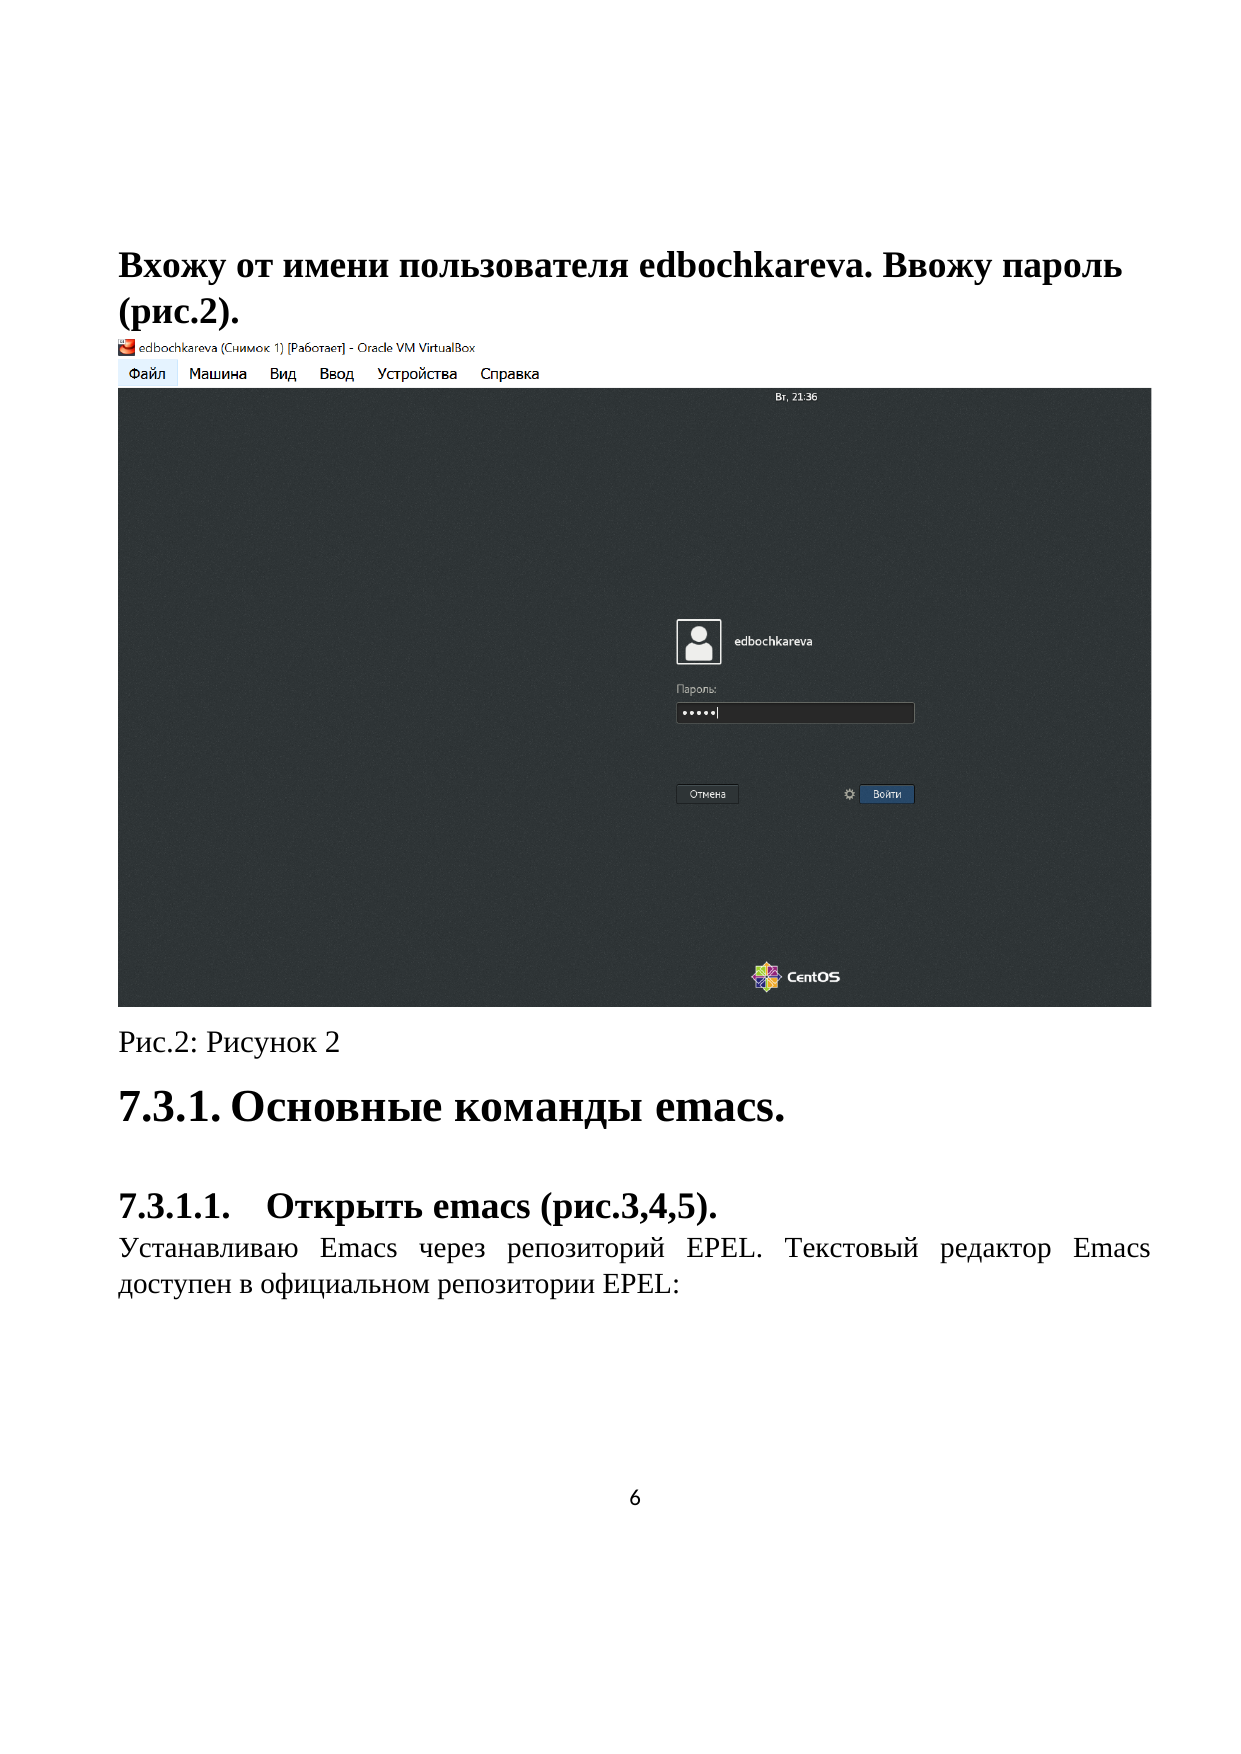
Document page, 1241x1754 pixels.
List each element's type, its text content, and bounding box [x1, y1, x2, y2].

text Устанавливаю Emacs через репозиторий EPEL. Текстовый редактор Emacs доступен в официальном репозитории EPEL: [118, 1230, 1152, 1300]
picture [118, 335, 1152, 1007]
text Рис.2: Рисунок 2 [118, 1023, 1152, 1059]
subtitle Вхожу от имени пользователя edbochkareva. Ввожу пароль (рис.2). [118, 242, 1152, 332]
subtitle Основные команды emacs. [118, 1078, 1152, 1131]
subtitle Открыть emacs (рис.3,4,5). [118, 1184, 1152, 1227]
